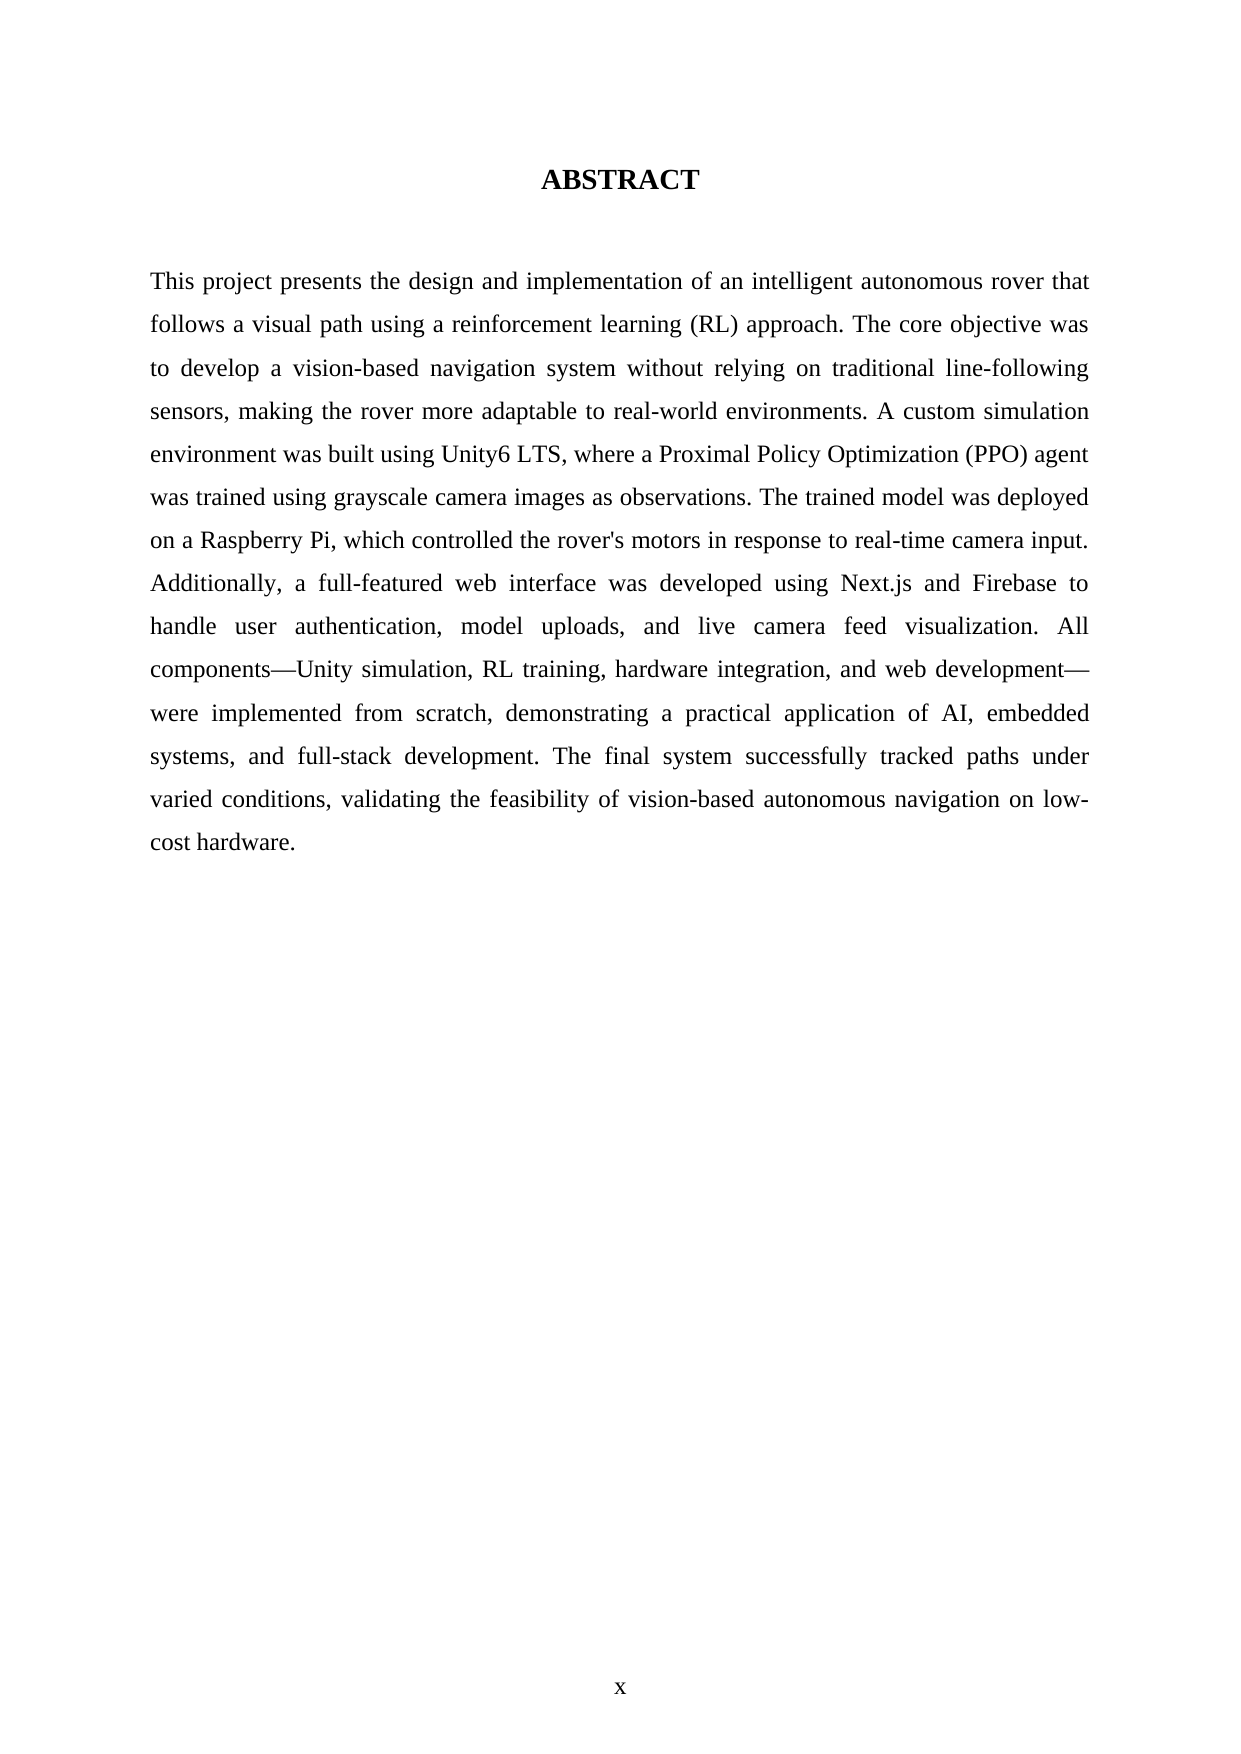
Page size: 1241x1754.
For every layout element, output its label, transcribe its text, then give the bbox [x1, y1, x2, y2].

text ABSTRACT [150, 162, 1090, 196]
text This project presents the design and implementation of an intelligent autonomous rover that follows a visual path using a reinforcement learning (RL) approach. The core objective was to develop a vision-based navigation system without relying on traditional line-following sensors, making the rover more adaptable to real-world environments. A custom simulation environment was built using Unity6 LTS, where a Proximal Policy Optimization (PPO) agent was trained using grayscale camera images as observations. The trained model was deployed on a Raspberry Pi, which controlled the rover's motors in response to real-time camera input. Additionally, a full-featured web interface was developed using Next.js and Firebase to handle user authentication, model uploads, and live camera feed visualization. All components—Unity simulation, RL training, hardware integration, and web development—were implemented from scratch, demonstrating a practical application of AI, embedded systems, and full-stack development. The final system successfully tracked paths under varied conditions, validating the feasibility of vision-based autonomous navigation on low-cost hardware. [150, 266, 1090, 856]
